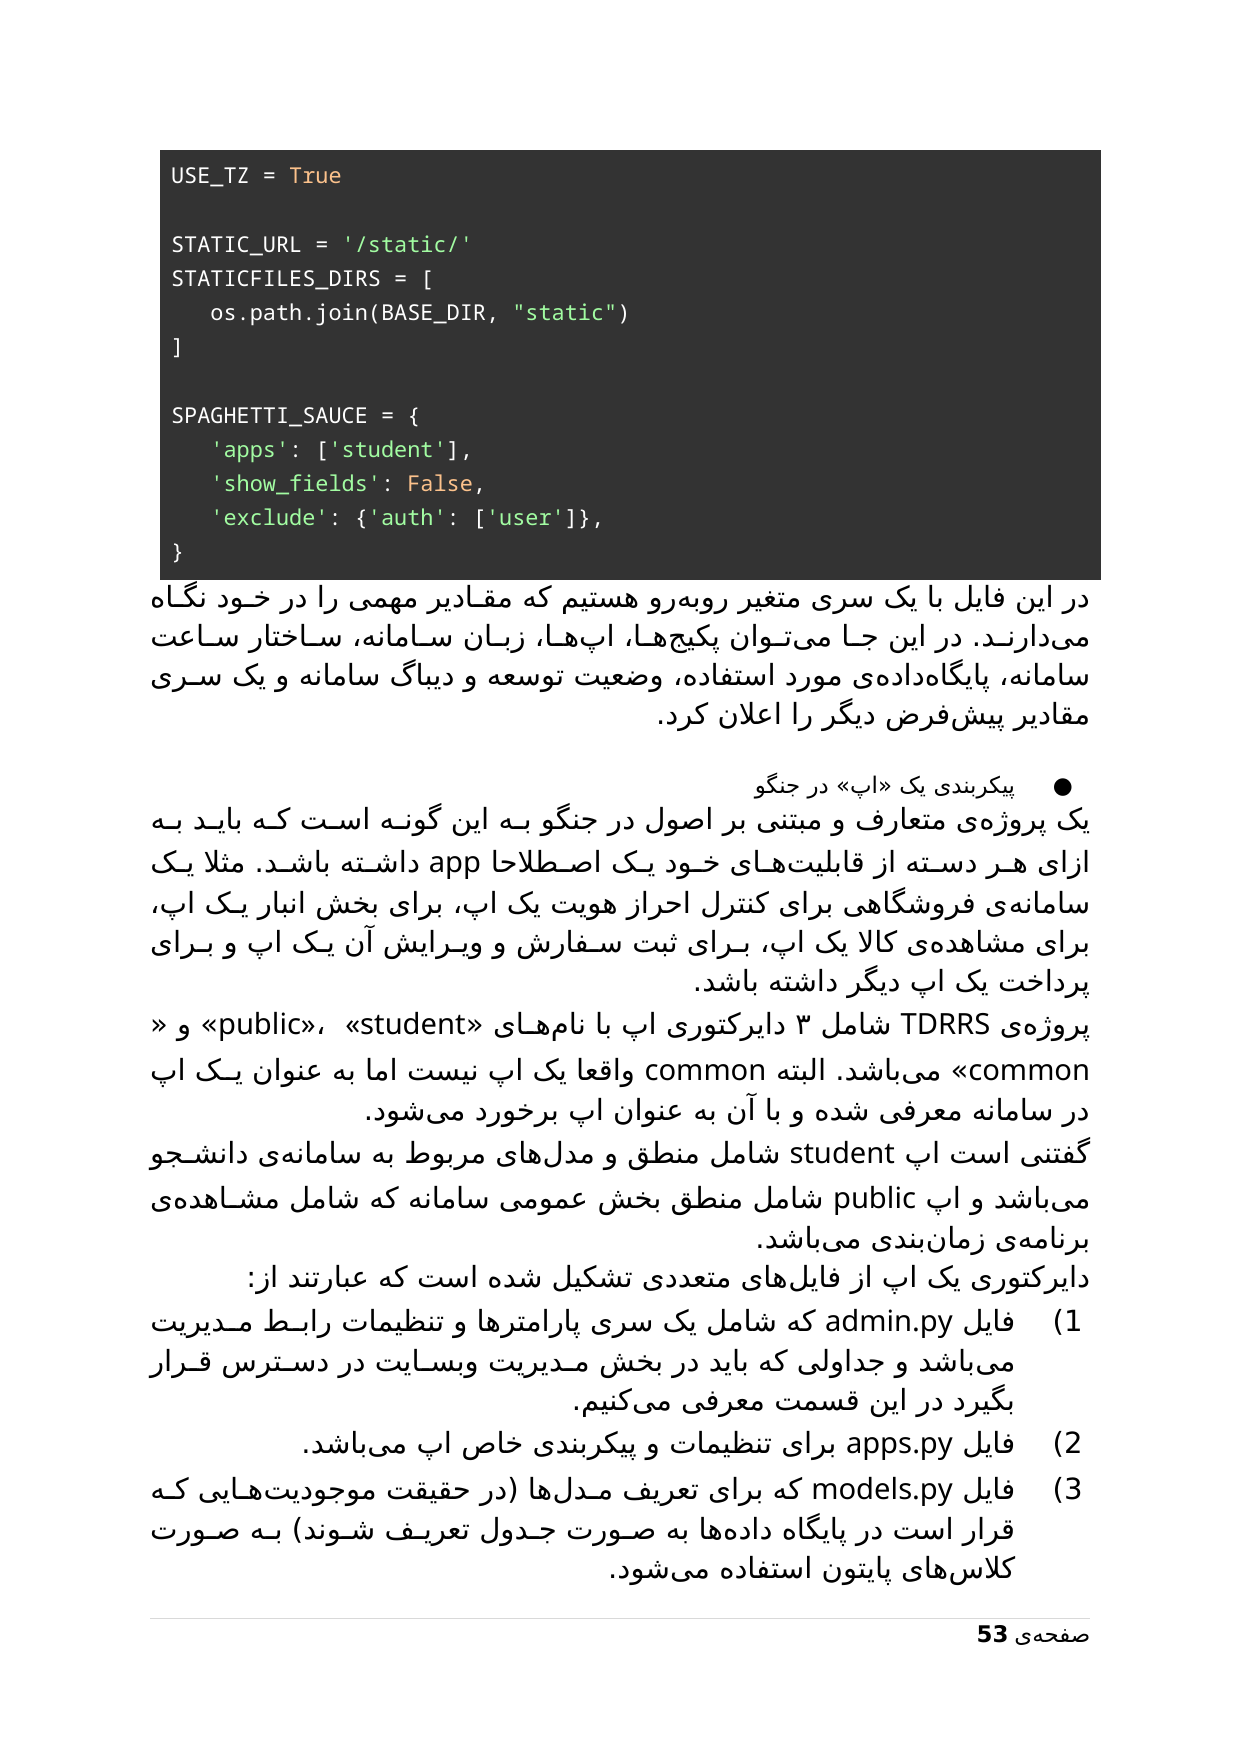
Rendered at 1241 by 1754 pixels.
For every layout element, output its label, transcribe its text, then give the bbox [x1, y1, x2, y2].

list فایل apps.py برای تنظیمات و پیکربندی خاص اپ می‌باشد. [150, 1422, 1053, 1462]
list فایل admin.py که شامل یک سری پارامتر‌ها و تنظیمات رابط مدیریت می‌باشد و جداولی که باید در بخش مدیریت وبسایت در دسترس قرار بگیرد در این قسمت معرفی می‌کنیم. [150, 1300, 1053, 1417]
list فایل models.py که برای تعریف مدل‌ها (در حقیقت موجودیت‌هایی که قرار است در پایگاه داده‌ها به صورت جدول تعریف شوند) به صورت کلاس‌های پایتون استفاده می‌شود. [150, 1468, 1053, 1586]
text دایرکتوری یک اپ از فایل‌های متعددی تشکیل شده است که عبارتند از: [150, 1261, 1090, 1295]
text یک پروژه‌ی متعارف و مبتنی بر اصول در جنگو به این گونه است که باید به ازای هر دسته از قابلیت‌های خود یک اصطلاحا app داشته باشد. مثلا یک سامانه‌ی فروشگاهی برای کنترل احراز هویت یک اپ، برای بخش انبار یک اپ، برای مشاهده‌ی کالا یک اپ، برای ثبت سفارش و ویرایش آن یک اپ و برای پرداخت یک اپ دیگر داشته باشد. [150, 803, 1090, 998]
text پروژه‌ی TDRRS شامل ۳ دایرکتوری اپ با نام‌های «public»، «student» و «common» می‌باشد. البته common واقعا یک اپ نیست اما به عنوان یک اپ در سامانه معرفی شده و با آن به عنوان اپ برخورد می‌شود. [150, 1003, 1090, 1127]
text در این فایل با یک سری متغیر روبه‌رو هستیم که مقادیر مهمی را در خود نگاه می‌دارند. در این جا می‌توان پکیج‌ها، اپ‌ها، زبان سامانه، ساختار ساعت سامانه، پایگاه‌داده‌ی مورد استفاده، وضعیت توسعه و دیباگ سامانه و یک سری مقادیر پیش‌فرض دیگر را اعلان کرد. [150, 580, 1090, 731]
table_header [160, 150, 1101, 580]
list پیکربندی یک «اپ» در جنگو [150, 772, 1053, 799]
text گفتنی است اپ student شامل منطق و مدل‌های مربوط به سامانه‌ی دانشجو می‌باشد و اپ public شامل منطق بخش عمومی سامانه که شامل مشاهده‌ی برنامه‌ی زمان‌بندی می‌باشد. [150, 1132, 1090, 1256]
